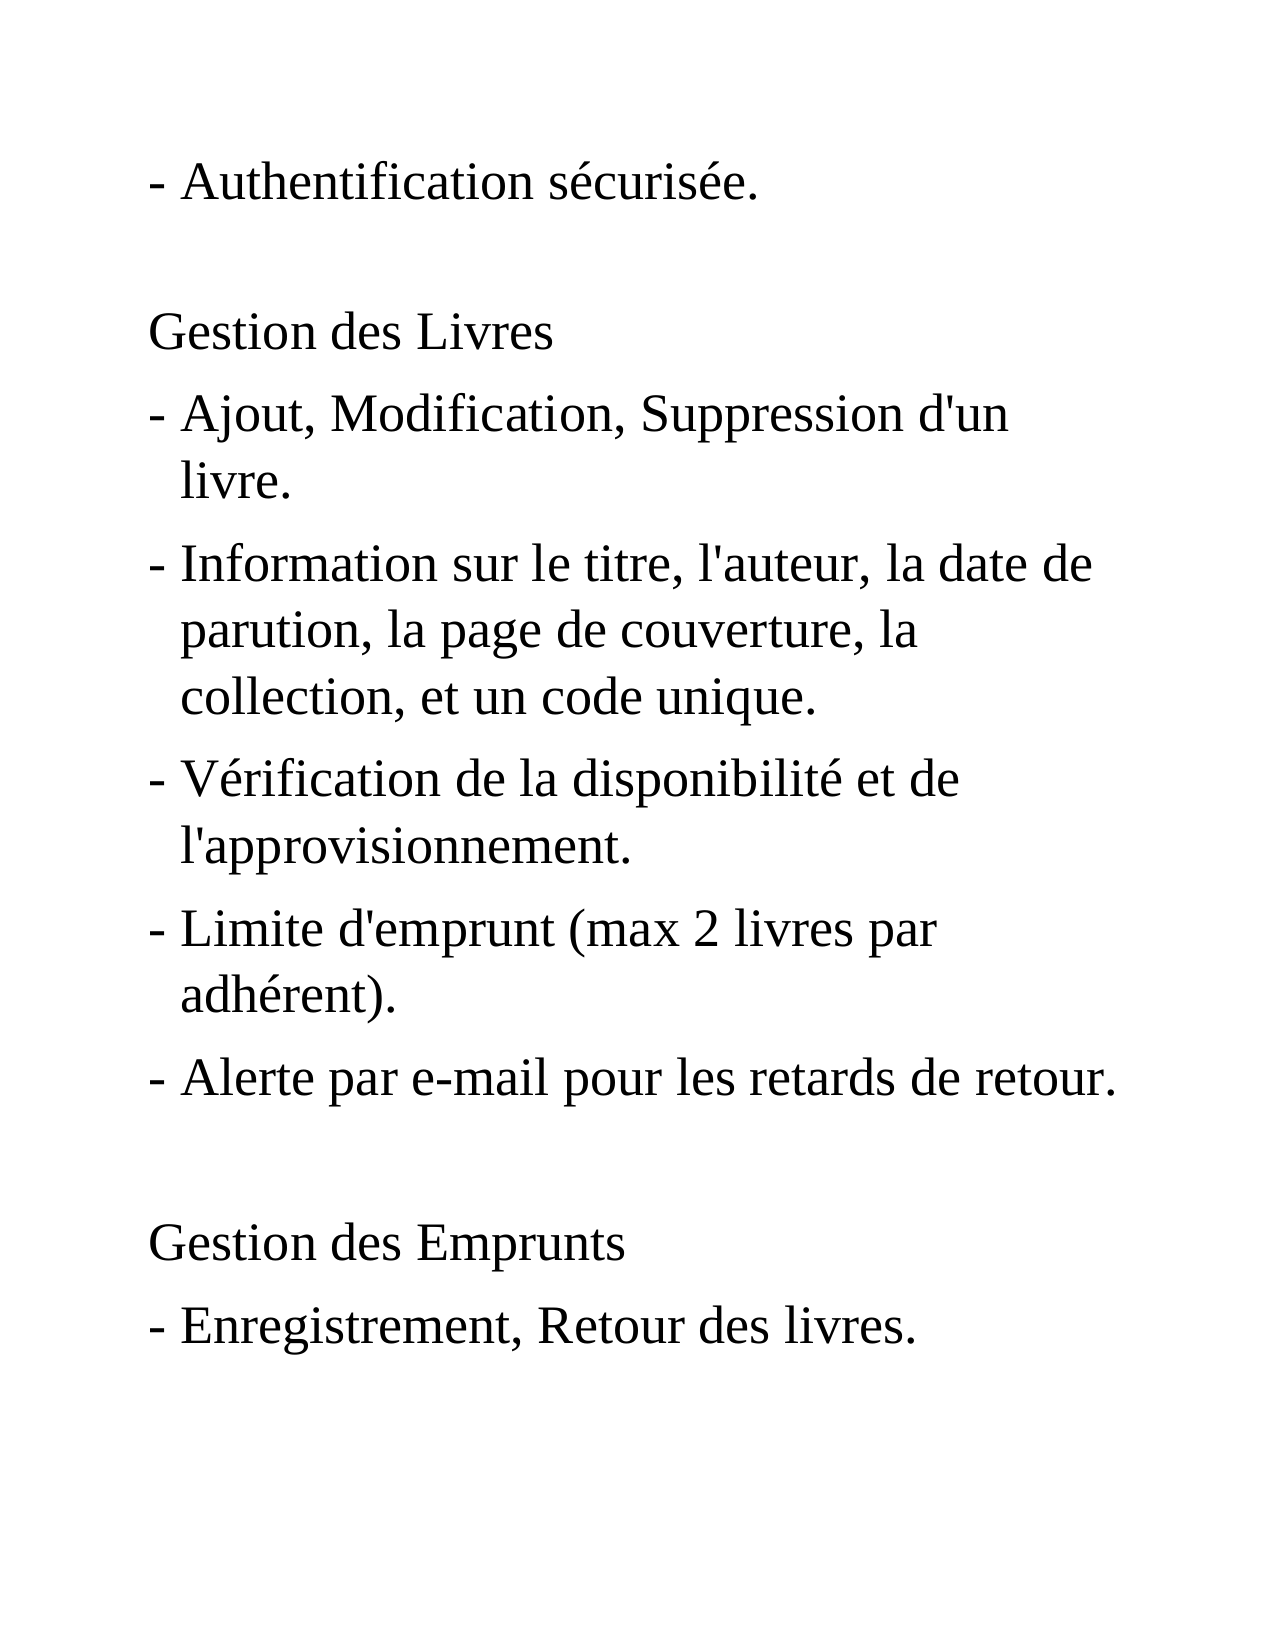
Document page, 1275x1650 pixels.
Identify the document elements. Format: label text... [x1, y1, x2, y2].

list Authentification sécurisée. [148, 149, 1124, 211]
text Gestion des Livres [148, 299, 1124, 361]
list Enregistrement, Retour des livres. [148, 1293, 1124, 1355]
list Alerte par e-mail pour les retards de retour. [148, 1044, 1124, 1107]
list Ajout, Modification, Suppression d'un livre. [148, 381, 1124, 510]
list Information sur le titre, l'auteur, la date de parution, la page de couverture, la collection, et un code unique. [148, 531, 1124, 726]
list Limite d'emprunt (max 2 livres par adhérent). [148, 895, 1124, 1024]
list Vérification de la disponibilité et de l'approvisionnement. [148, 746, 1124, 875]
text Gestion des Emprunts [148, 1210, 1124, 1272]
